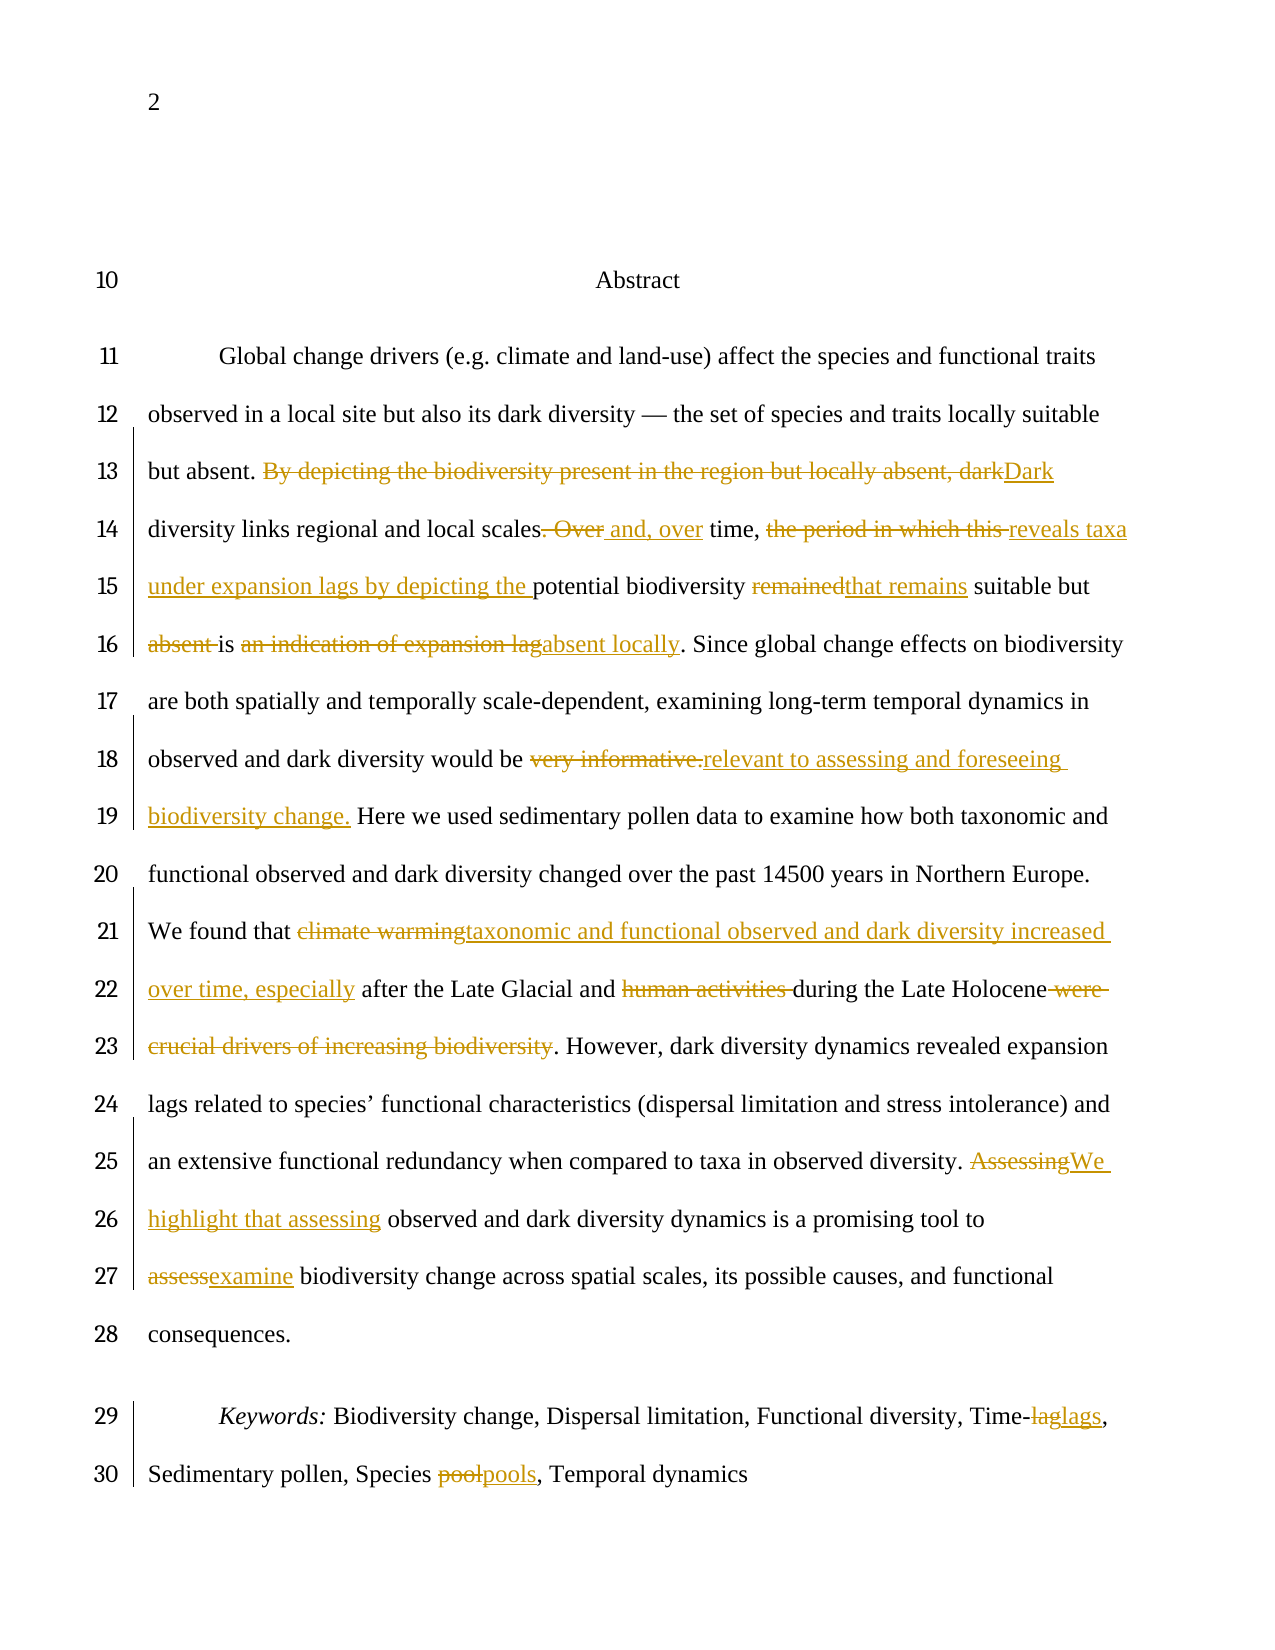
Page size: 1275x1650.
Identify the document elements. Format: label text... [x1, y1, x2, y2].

text Abstract [148, 265, 1127, 294]
text Global change drivers (e.g. climate and land-use) affect the species and functional traits observed in a local site but also its dark diversity — the set of species and traits locally suitable but absent. diversity links regional and local scales time, potential biodiversity suitable but is . Since global change effects on biodiversity are both spatially and temporally scale-dependent, examining long-term temporal dynamics in observed and dark diversity would be Here we used sedimentary pollen data to examine how both taxonomic and functional observed and dark diversity changed over the past 14500 years in Northern Europe. We found that after the Late Glacial and during the Late Holocene. However, dark diversity dynamics revealed expansion lags related to species’ functional characteristics (dispersal limitation and stress intolerance) and an extensive functional redundancy when compared to taxa in observed diversity. observed and dark diversity dynamics is a promising tool to biodiversity change across spatial scales, its possible causes, and functional consequences. [148, 341, 1127, 1347]
text Keywords: Biodiversity change, Dispersal limitation, Functional diversity, Time-, Sedimentary pollen, Species , Temporal dynamics [148, 1401, 1127, 1487]
